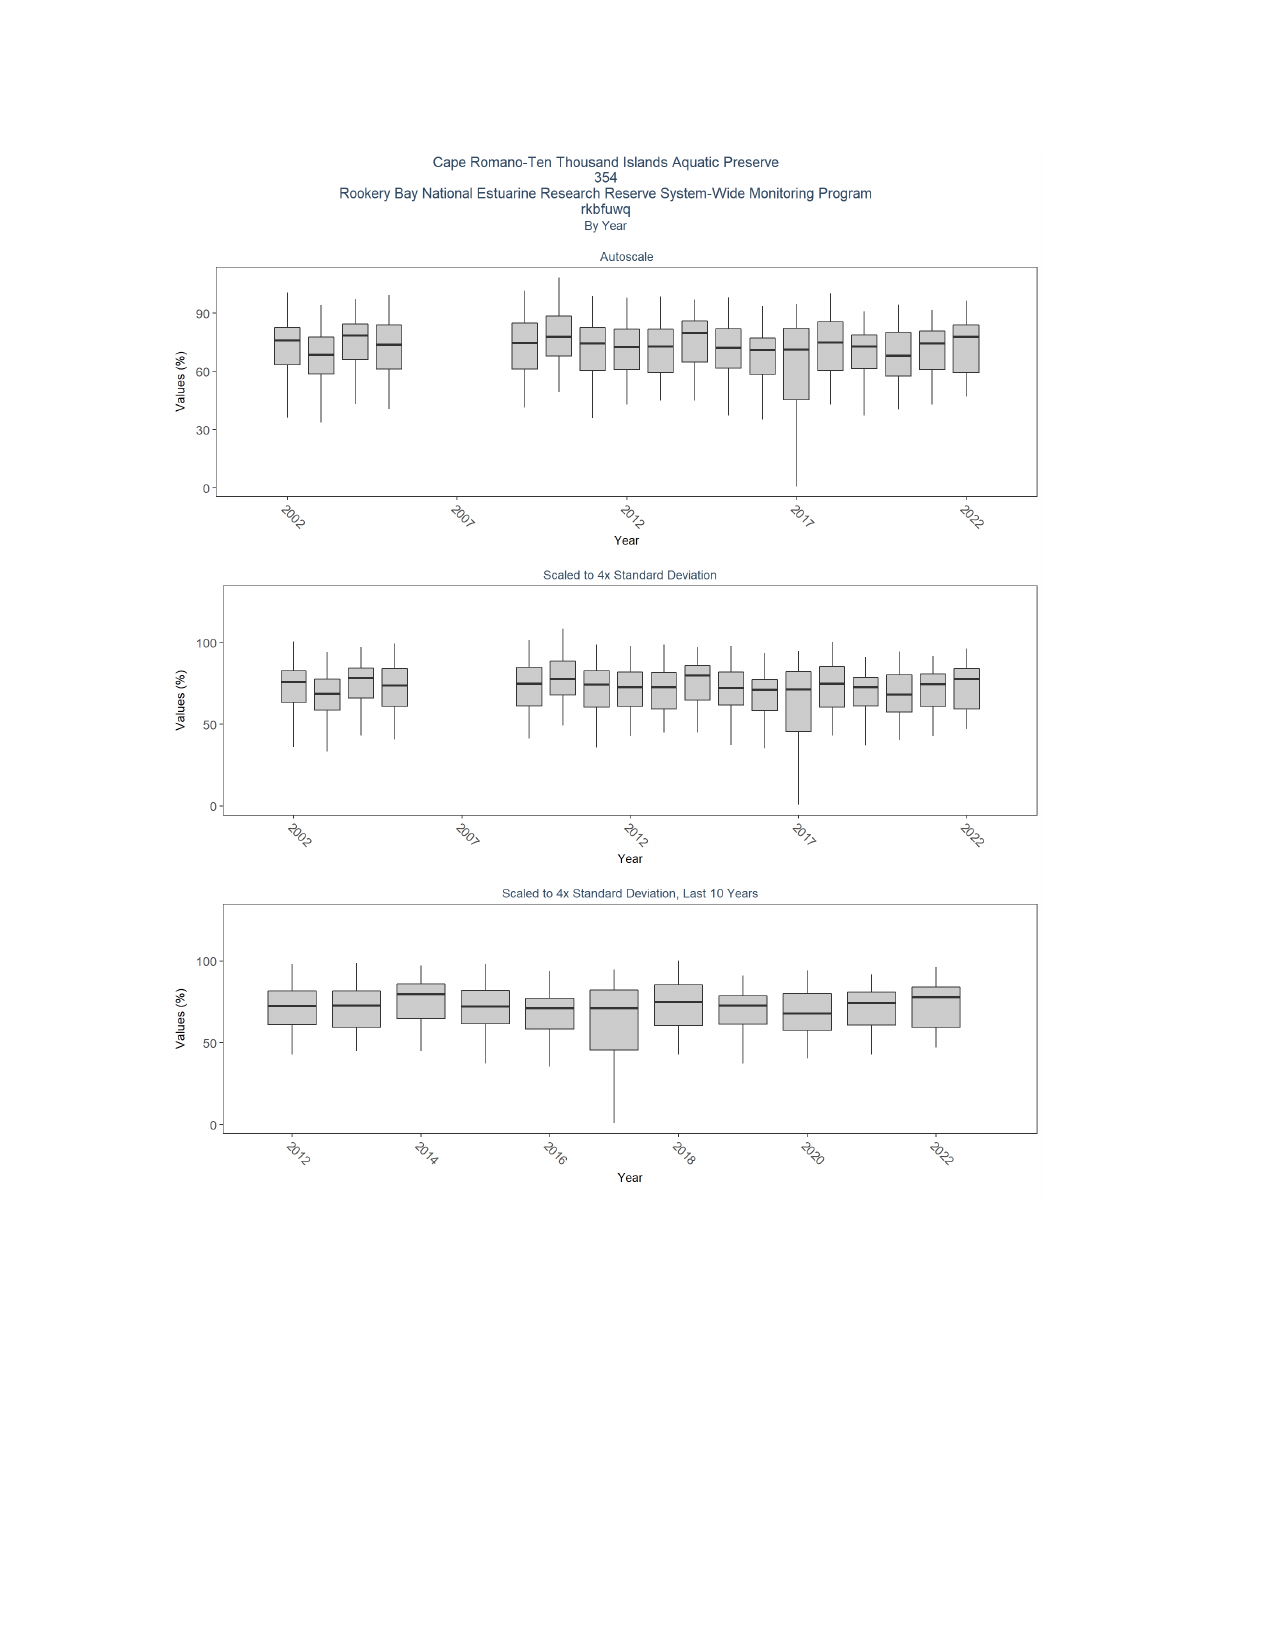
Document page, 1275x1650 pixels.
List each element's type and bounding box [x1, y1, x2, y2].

picture [168, 150, 1044, 1200]
